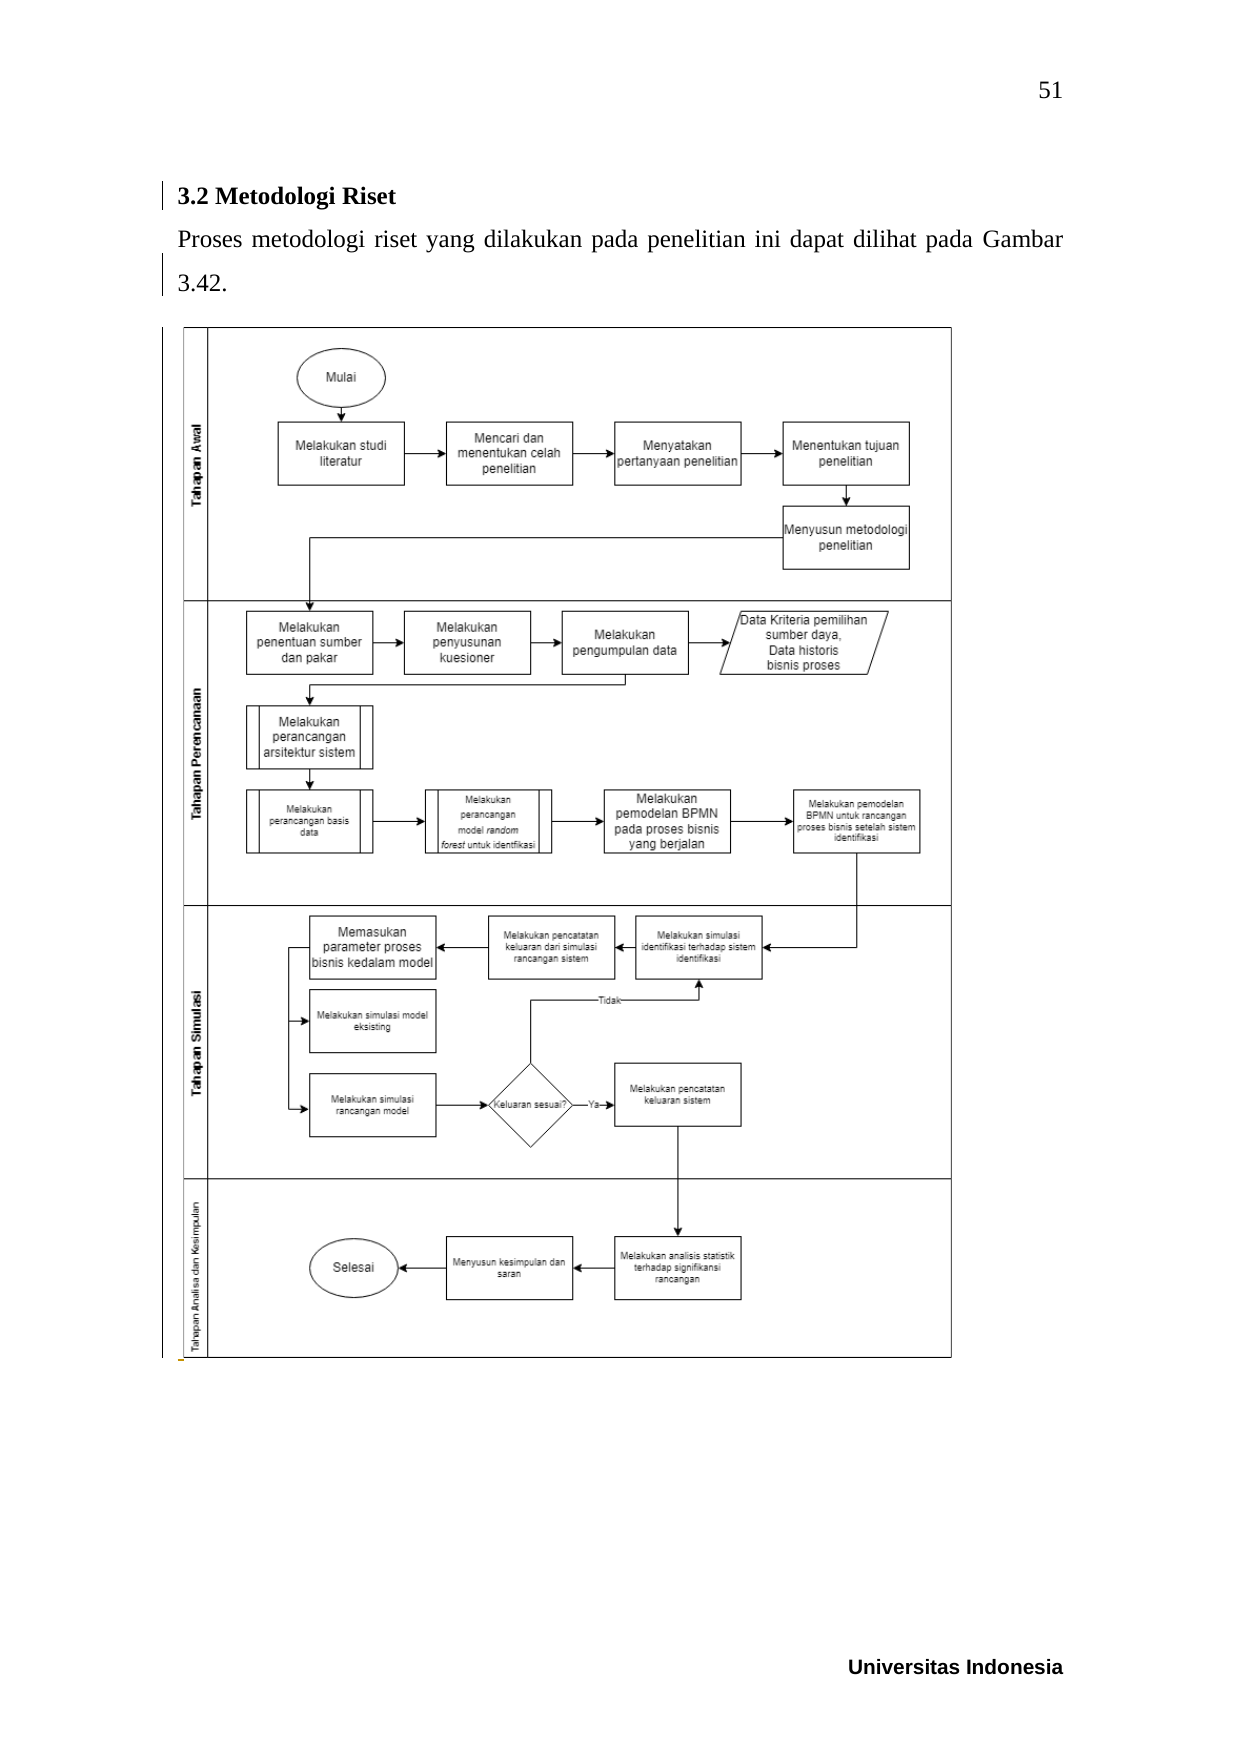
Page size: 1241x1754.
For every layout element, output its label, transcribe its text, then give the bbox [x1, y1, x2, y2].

subtitle Metodologi Riset [177, 181, 1063, 210]
picture [183, 327, 952, 1358]
